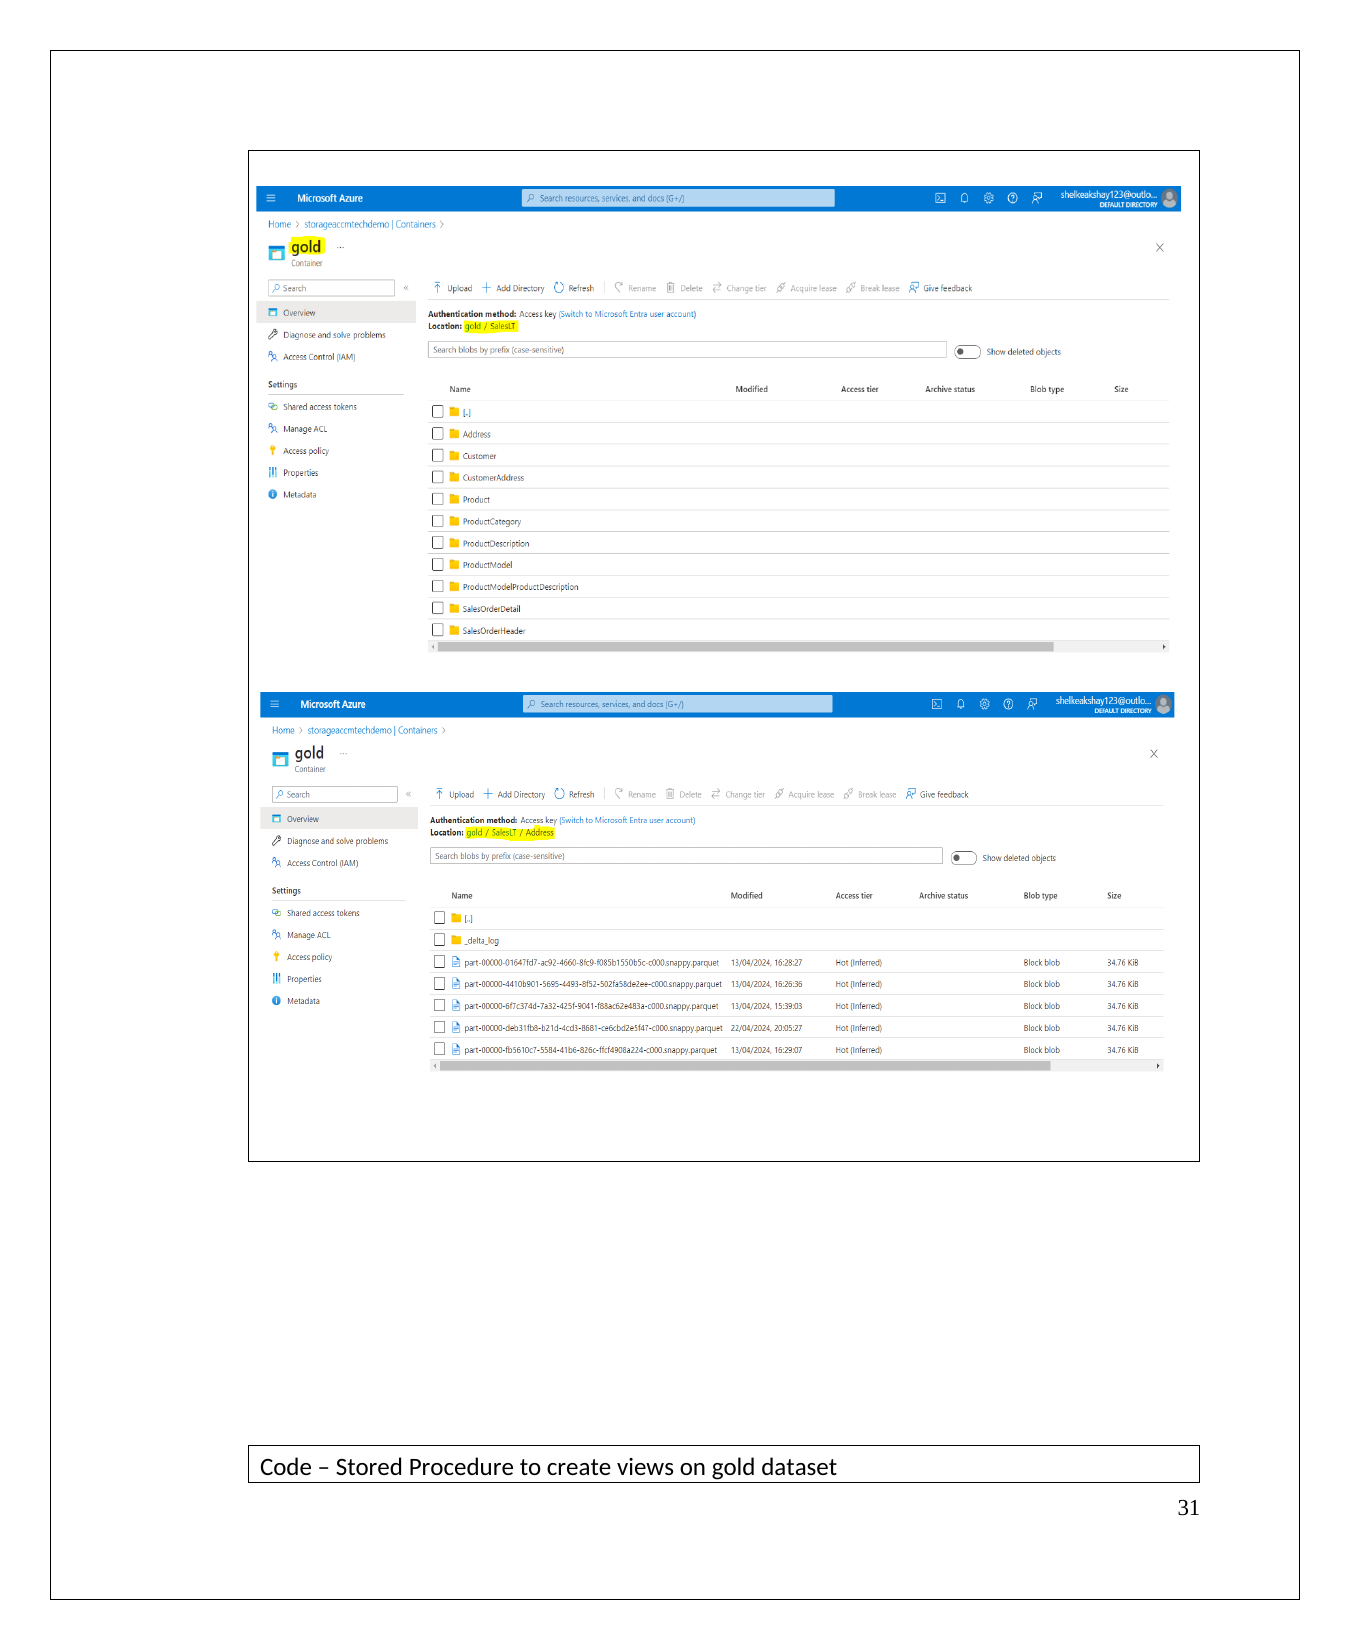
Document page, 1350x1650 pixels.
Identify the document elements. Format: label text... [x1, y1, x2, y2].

table_cell [249, 151, 1199, 1161]
picture [256, 186, 1181, 656]
table_header Code – Stored Procedure to create views on gold dataset [249, 1446, 1199, 1482]
picture [260, 692, 1175, 1095]
